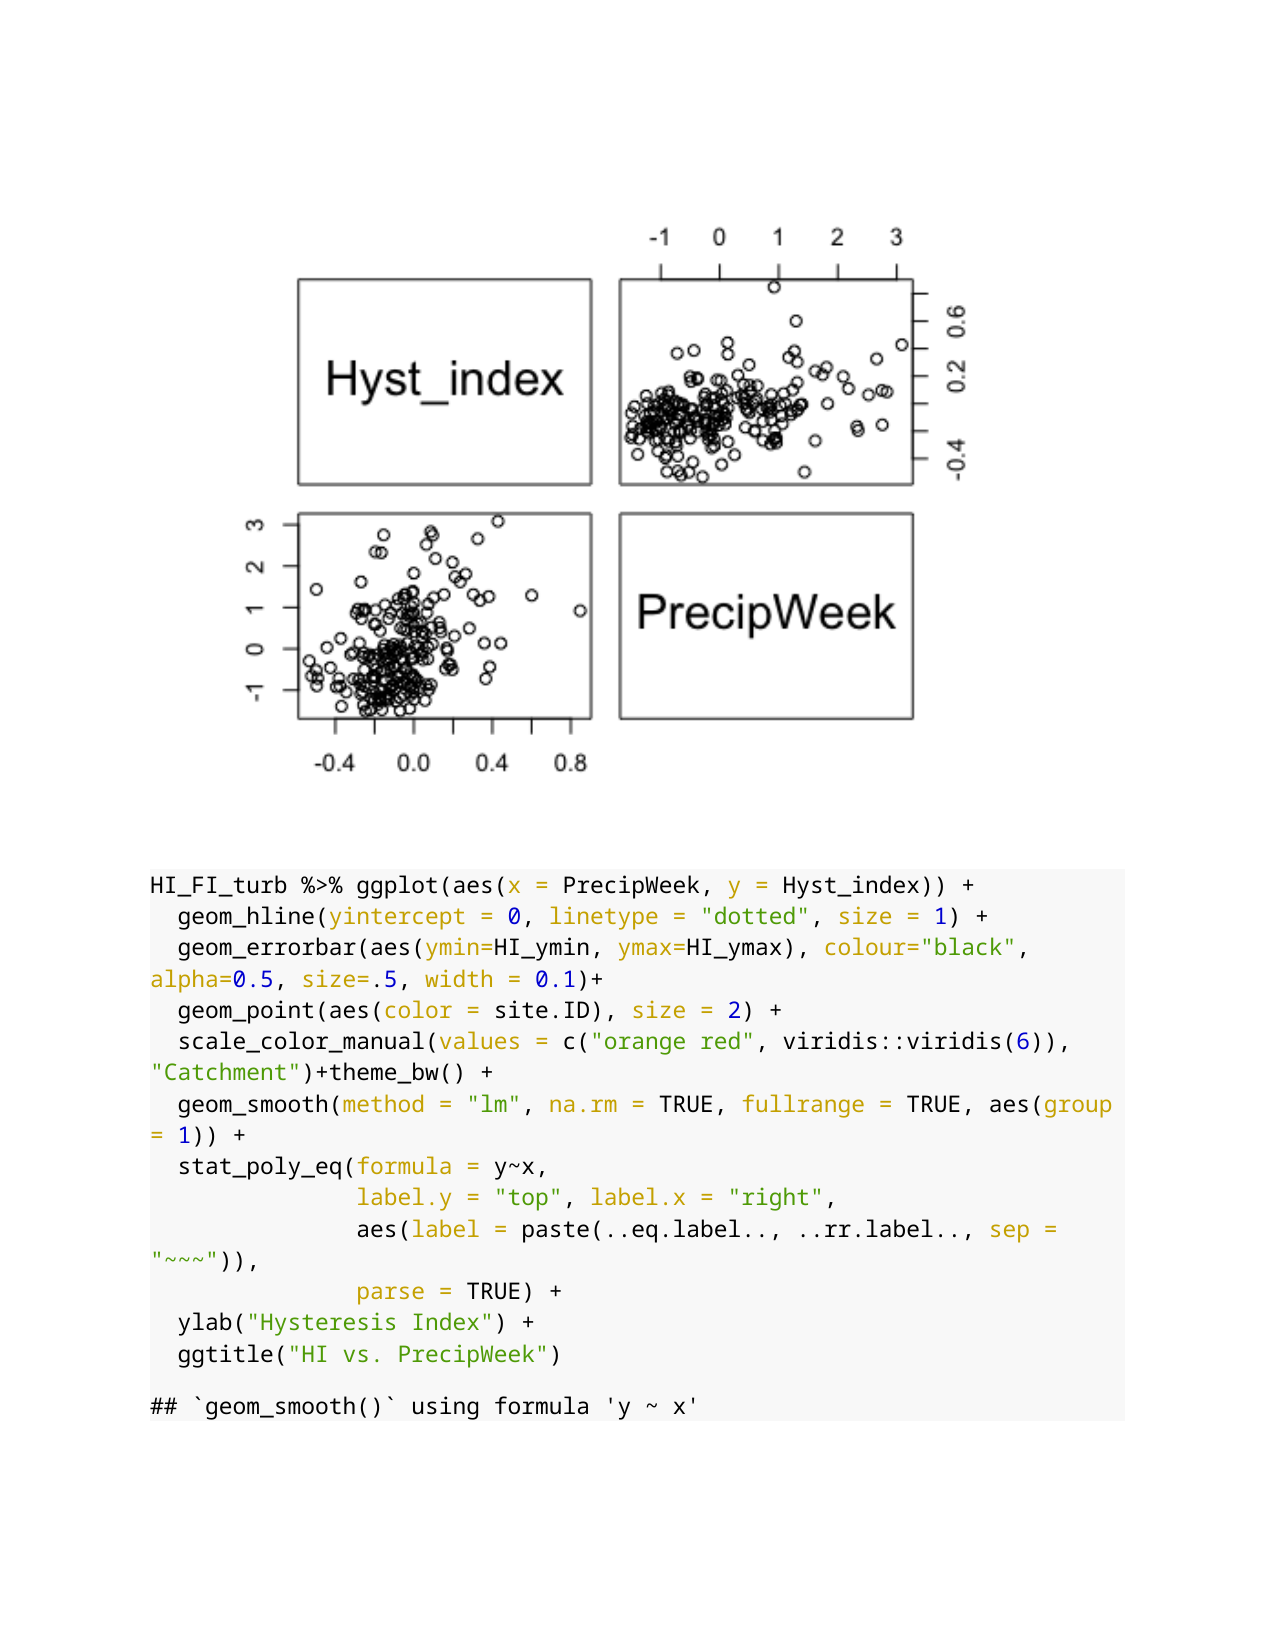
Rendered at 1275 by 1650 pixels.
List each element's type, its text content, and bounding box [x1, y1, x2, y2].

picture [168, 150, 1044, 850]
text ## `geom_smooth()` using formula 'y ~ x' [150, 1389, 1125, 1421]
text HI_FI_turb %>% ggplot(aes(x = PrecipWeek, y = Hyst_index)) + geom_hline(yintercept = 0, linetype = "dotted", size = 1) + geom_errorbar(aes(ymin=HI_ymin, ymax=HI_ymax), colour="black", alpha=0.5, size=.5, width = 0.1)+ geom_point(aes(color = site.ID), size = 2) + scale_color_manual(values = c("orange red", viridis::viridis(6)), "Catchment")+theme_bw() + geom_smooth(method = "lm", na.rm = TRUE, fullrange = TRUE, aes(group = 1)) + stat_poly_eq(formula = y~x, label.y = "top", label.x = "right", aes(label = paste(..eq.label.., ..rr.label.., sep = "~~~")), parse = TRUE) + ylab("Hysteresis Index") + ggtitle("HI vs. PrecipWeek") [150, 869, 1125, 1369]
